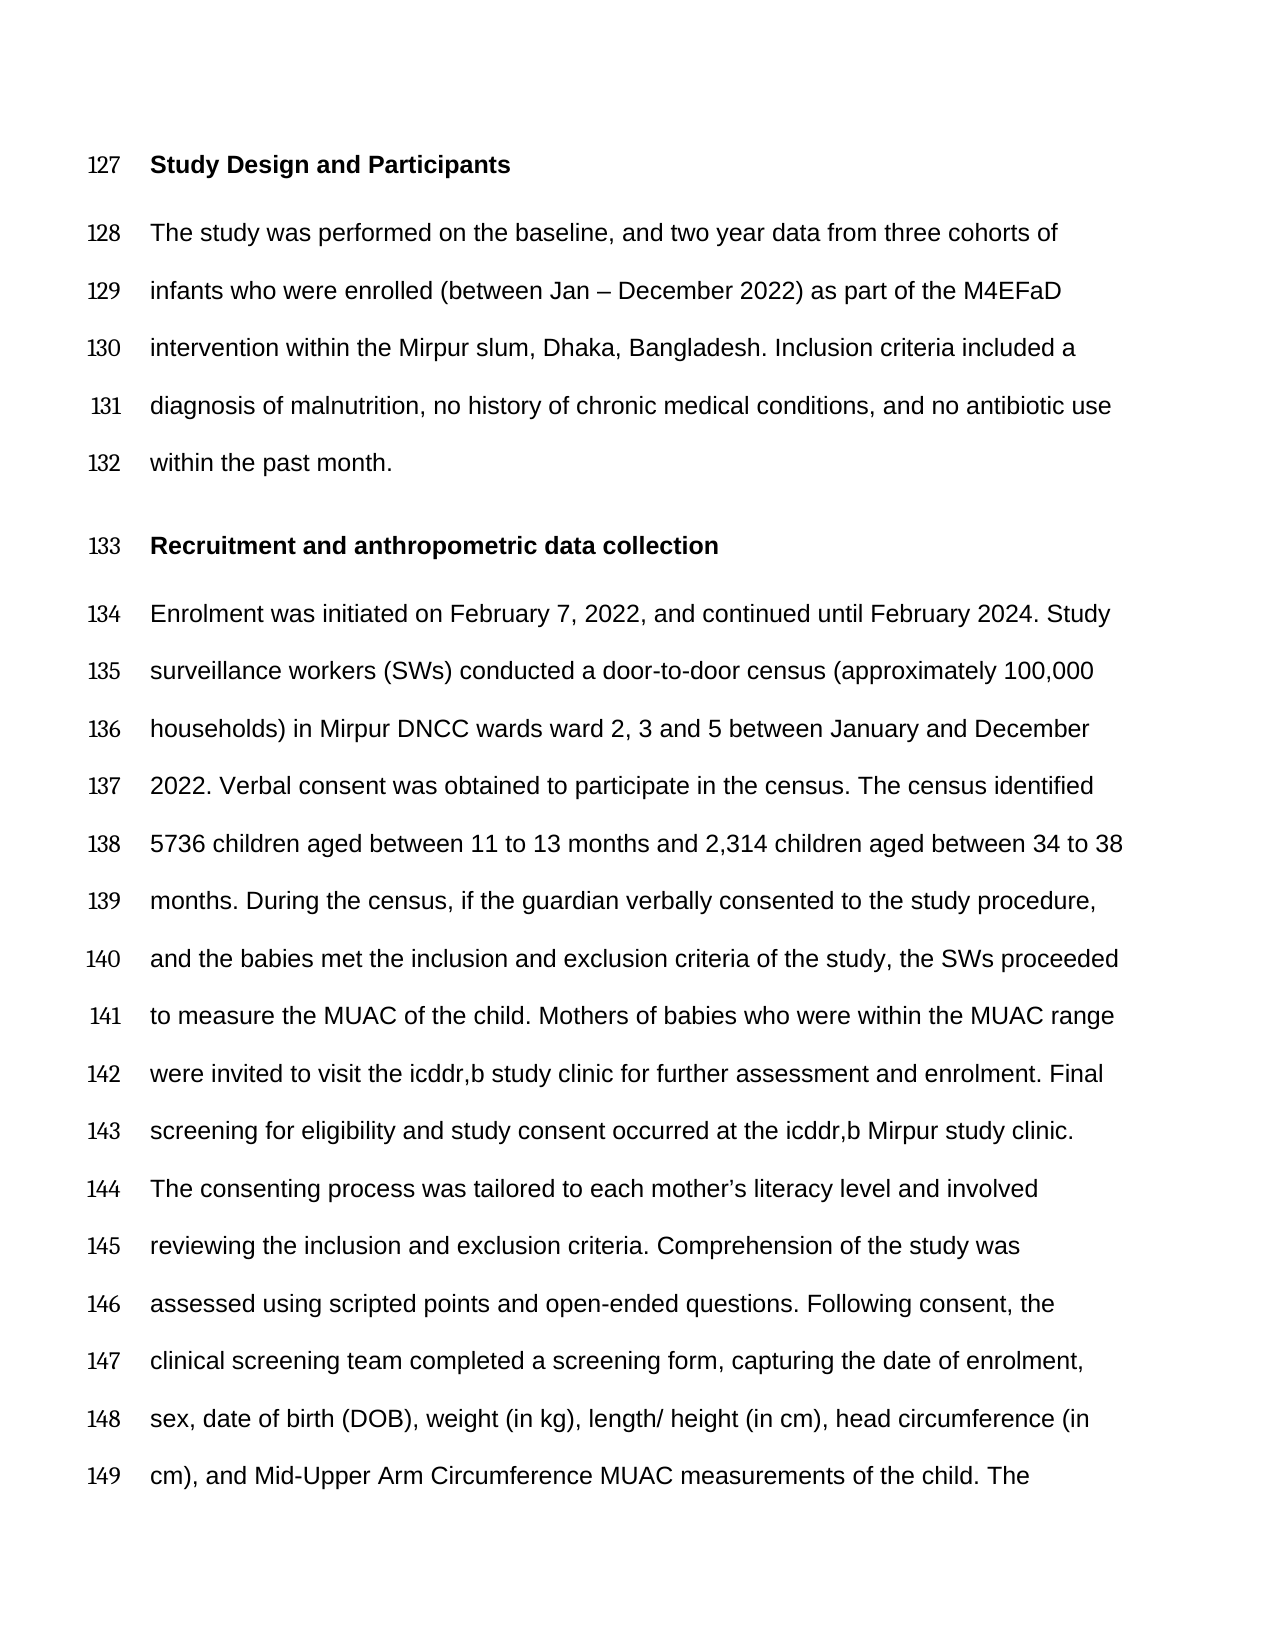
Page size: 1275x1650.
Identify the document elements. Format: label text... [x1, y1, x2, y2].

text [150, 599, 1125, 1490]
subtitle Recruitment and anthropometric data collection [150, 531, 1125, 559]
text The study was performed on the baseline, and two year data from three cohorts of infants who were enrolled (between Jan – December 2022) as part of the M4EFaD intervention within the Mirpur slum, Dhaka, Bangladesh. Inclusion criteria included a diagnosis of malnutrition, no history of chronic medical conditions, and no antibiotic use within the past month. [150, 218, 1125, 477]
subtitle Study Design and Participants [150, 150, 1125, 179]
